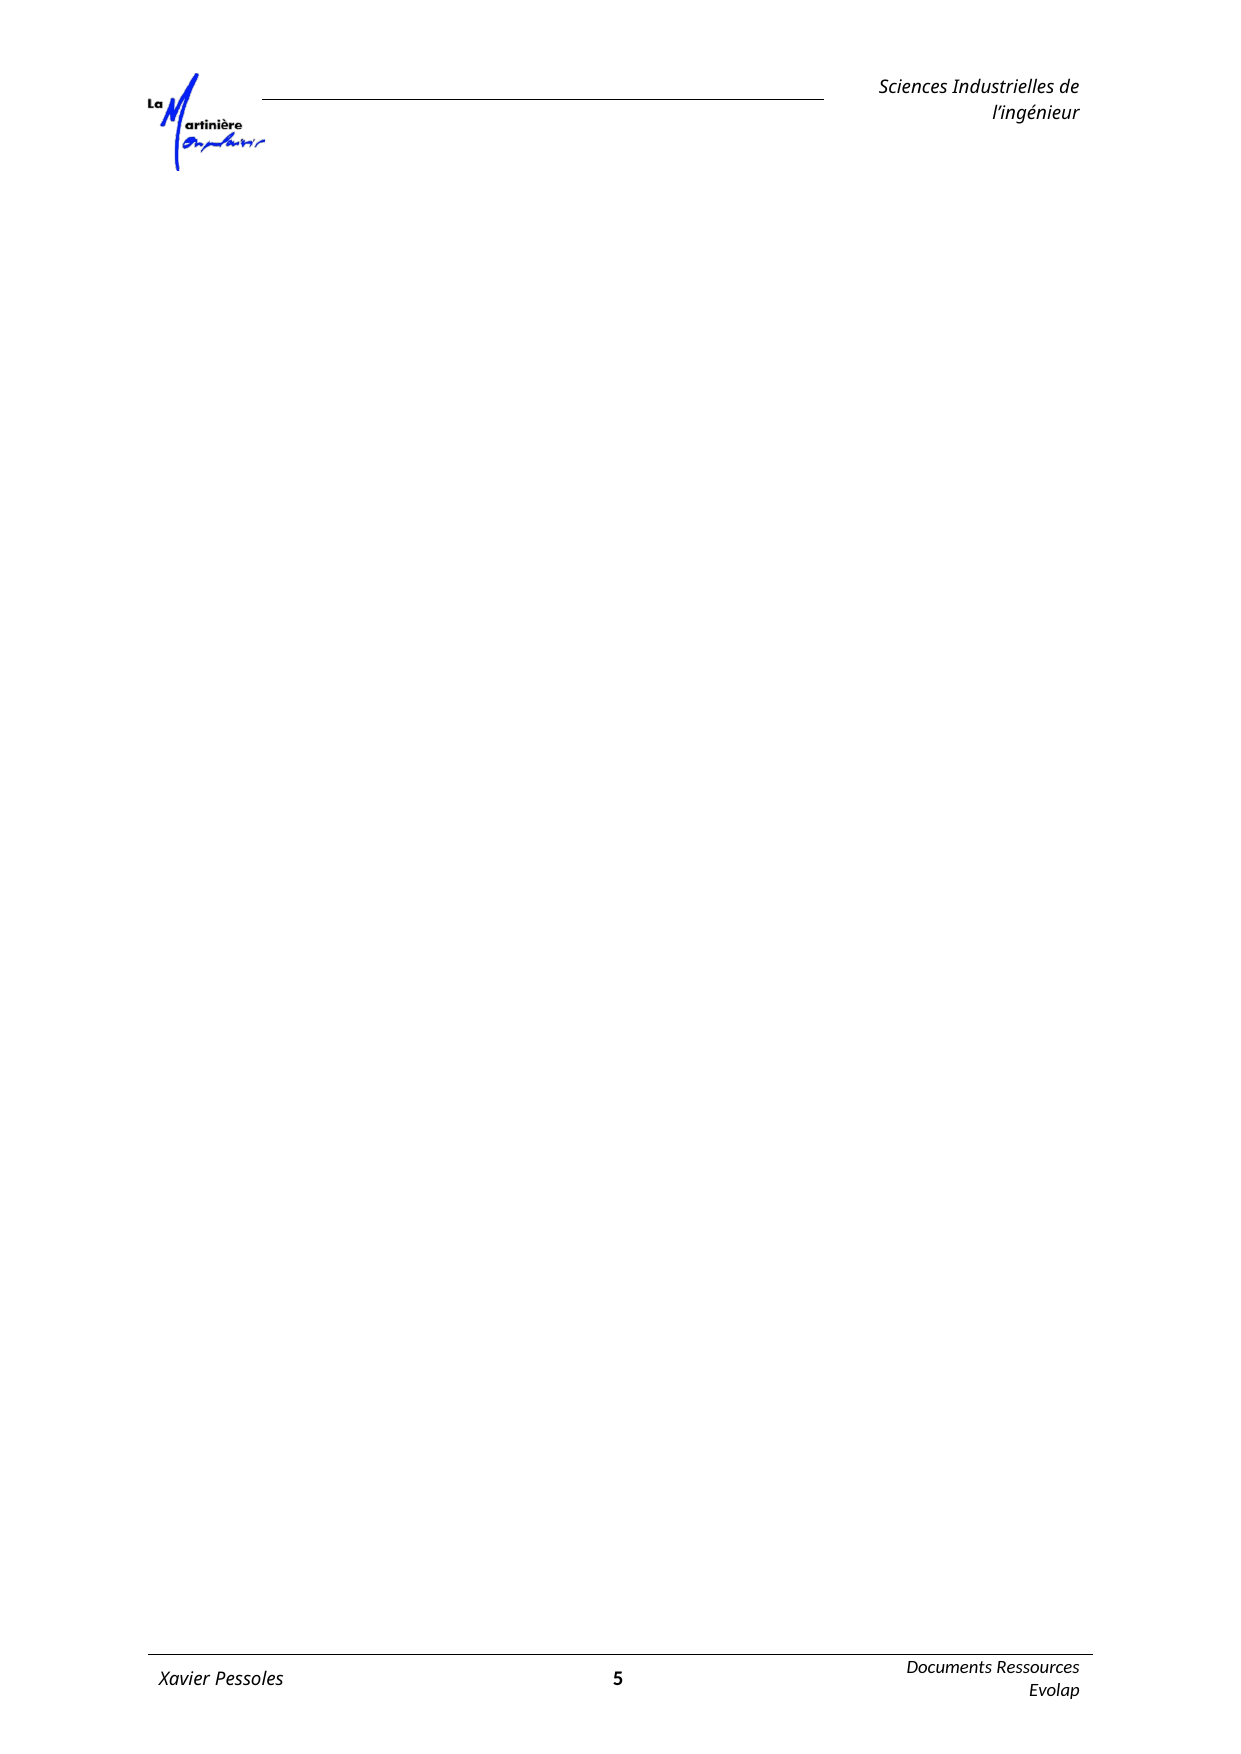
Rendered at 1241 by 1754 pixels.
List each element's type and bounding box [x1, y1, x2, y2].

picture [147, 73, 266, 171]
